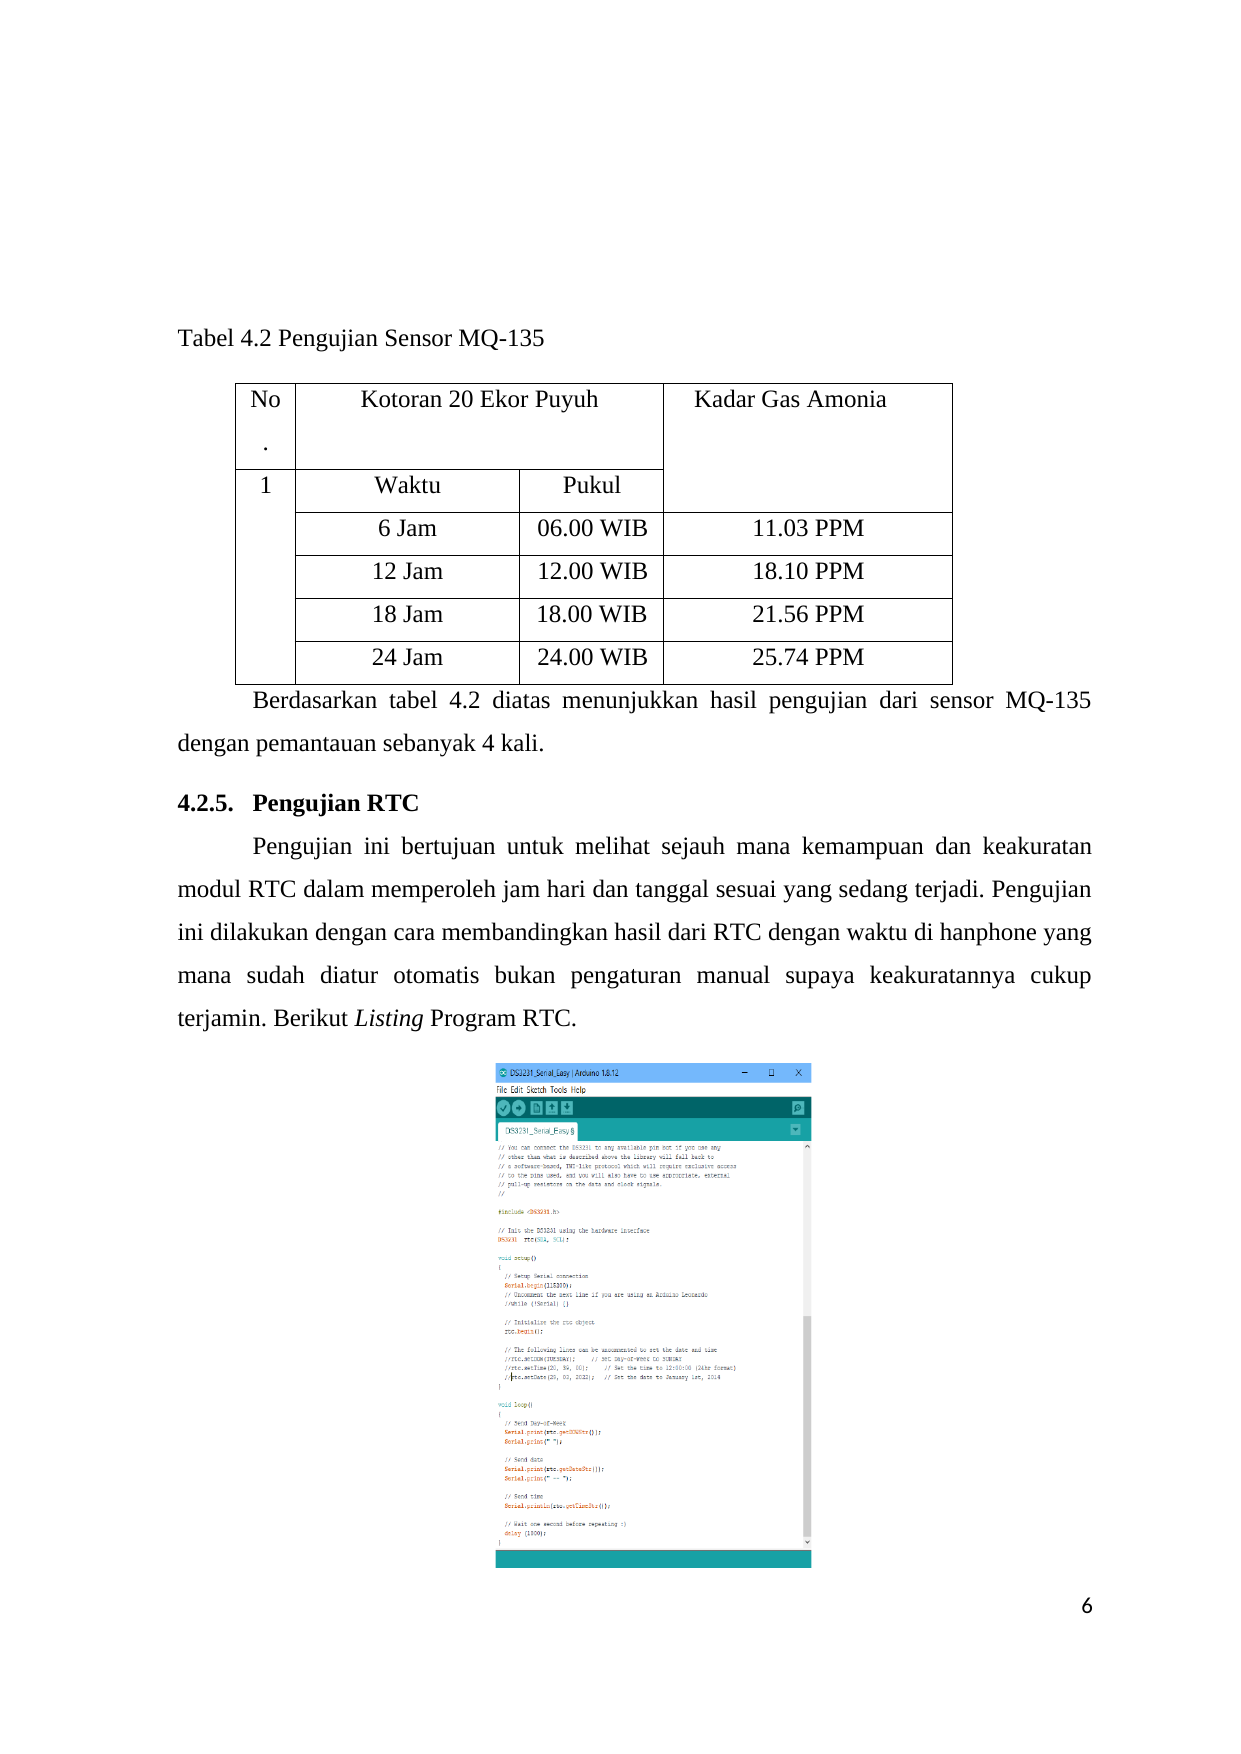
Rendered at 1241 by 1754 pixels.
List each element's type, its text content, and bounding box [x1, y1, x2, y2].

table_cell 6 Jam [296, 513, 519, 555]
table_cell 18.10 PPM [664, 556, 952, 598]
table_cell 18.00 WIB [520, 599, 663, 641]
table_header Kotoran 20 Ekor Puyuh [296, 384, 663, 469]
table_cell 12 Jam [296, 556, 519, 598]
table_cell 1 [236, 470, 295, 684]
table_cell 25.74 PPM [664, 642, 952, 684]
table_cell Pukul [520, 470, 663, 512]
table_cell 21.56 PPM [664, 599, 952, 641]
table_cell 06.00 WIB [520, 513, 663, 555]
table_cell 24 Jam [296, 642, 519, 684]
table_header Kadar Gas Amonia [664, 384, 952, 512]
table_cell 18 Jam [296, 599, 519, 641]
text Tabel 4.2 Pengujian Sensor MQ-135 [177, 323, 1092, 352]
table_cell 12.00 WIB [520, 556, 663, 598]
picture [495, 1063, 812, 1568]
text Pengujian ini bertujuan untuk melihat sejauh mana kemampuan dan keakuratan modul RTC dalam memperoleh jam hari dan tanggal sesuai yang sedang terjadi. Pengujian ini dilakukan dengan cara membandingkan hasil dari RTC dengan waktu di hanphone yang mana sudah diatur otomatis bukan pengaturan manual supaya keakuratannya cukup terjamin. Berikut Listing Program RTC. [177, 831, 1092, 1032]
table_cell Waktu [296, 470, 519, 512]
table_header No. [236, 384, 295, 469]
table_cell 24.00 WIB [520, 642, 663, 684]
text Berdasarkan tabel 4.2 diatas menunjukkan hasil pengujian dari sensor MQ-135 dengan pemantauan sebanyak 4 kali. [177, 685, 1092, 757]
table_cell 11.03 PPM [664, 513, 952, 555]
subtitle Pengujian RTC [177, 788, 1092, 816]
